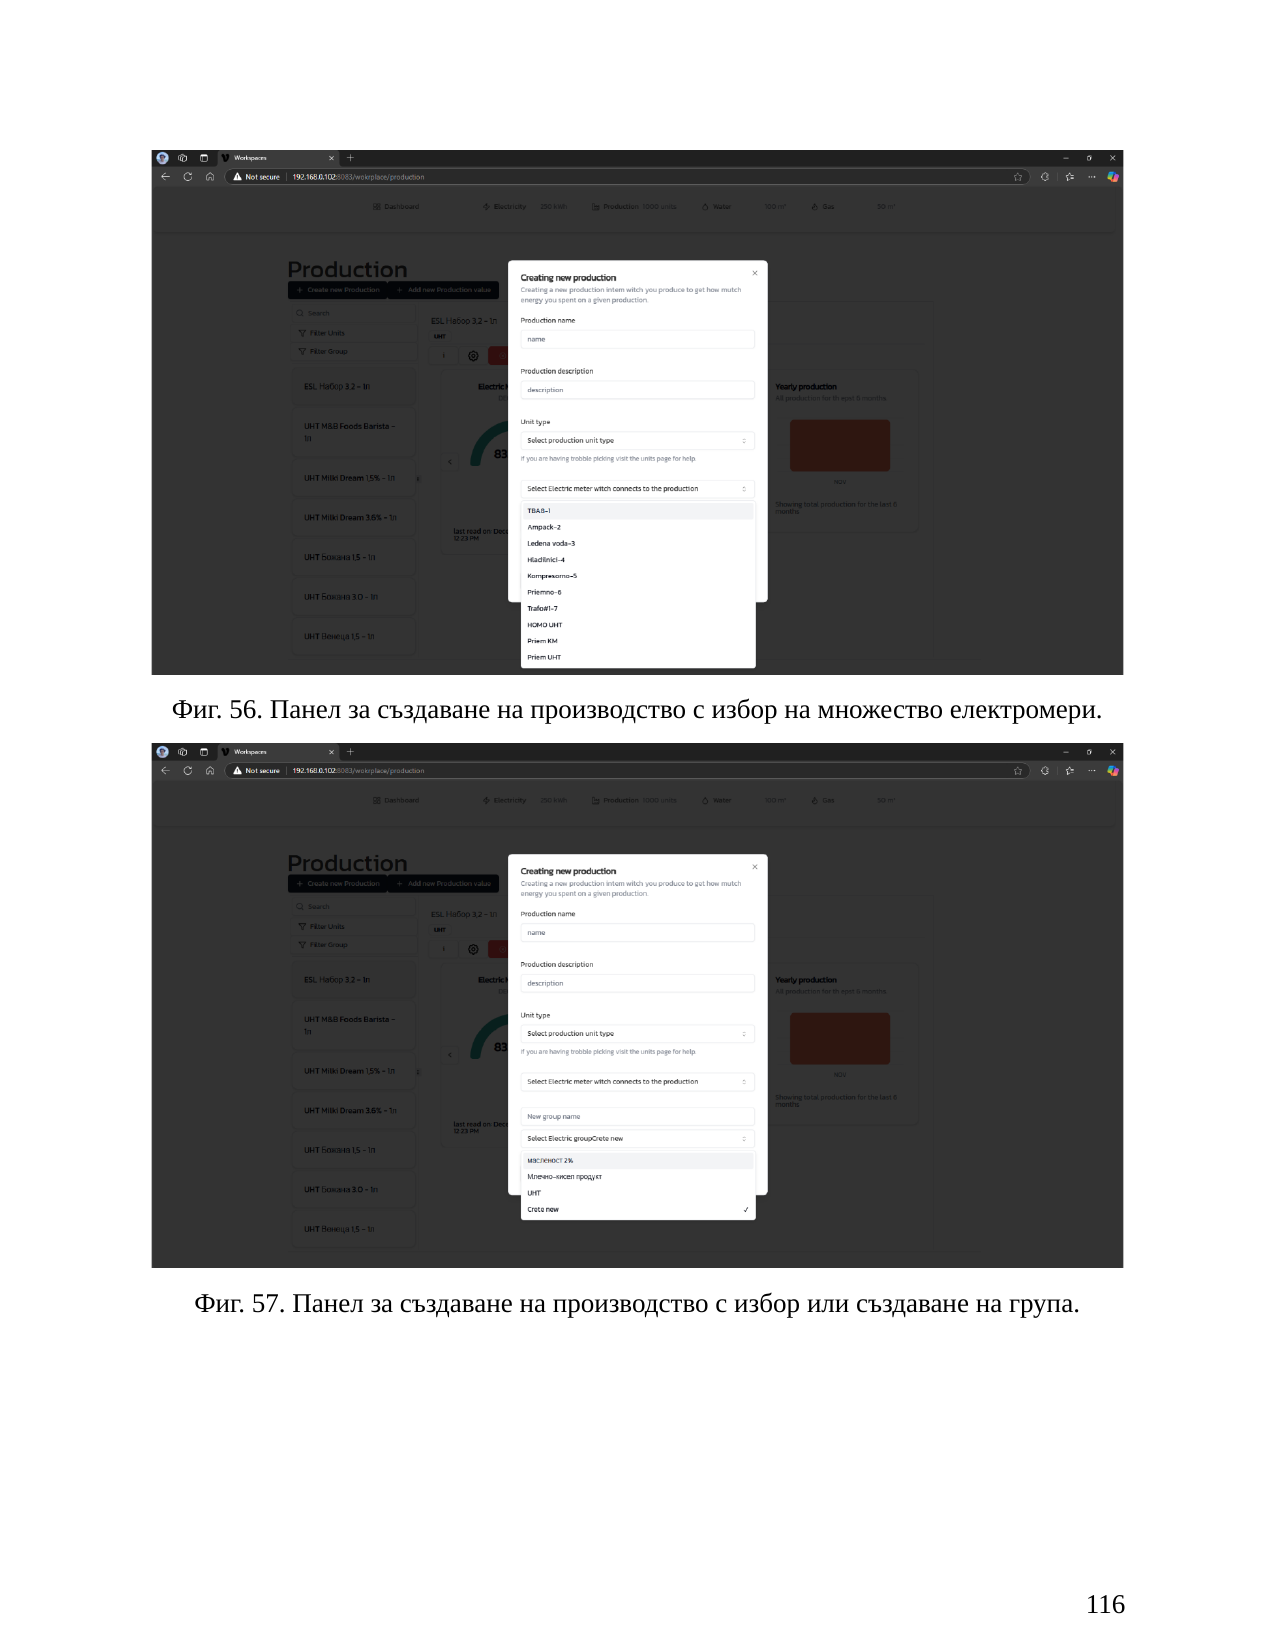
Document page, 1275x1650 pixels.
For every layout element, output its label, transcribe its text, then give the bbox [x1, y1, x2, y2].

text Фиг. 57. Панел за създаване на производство с избор или създаване на група. [150, 1287, 1125, 1318]
picture [151, 743, 1124, 1268]
text Фиг. 56. Панел за създаване на производство с избор на множество електромери. [150, 693, 1125, 724]
picture [151, 150, 1124, 675]
